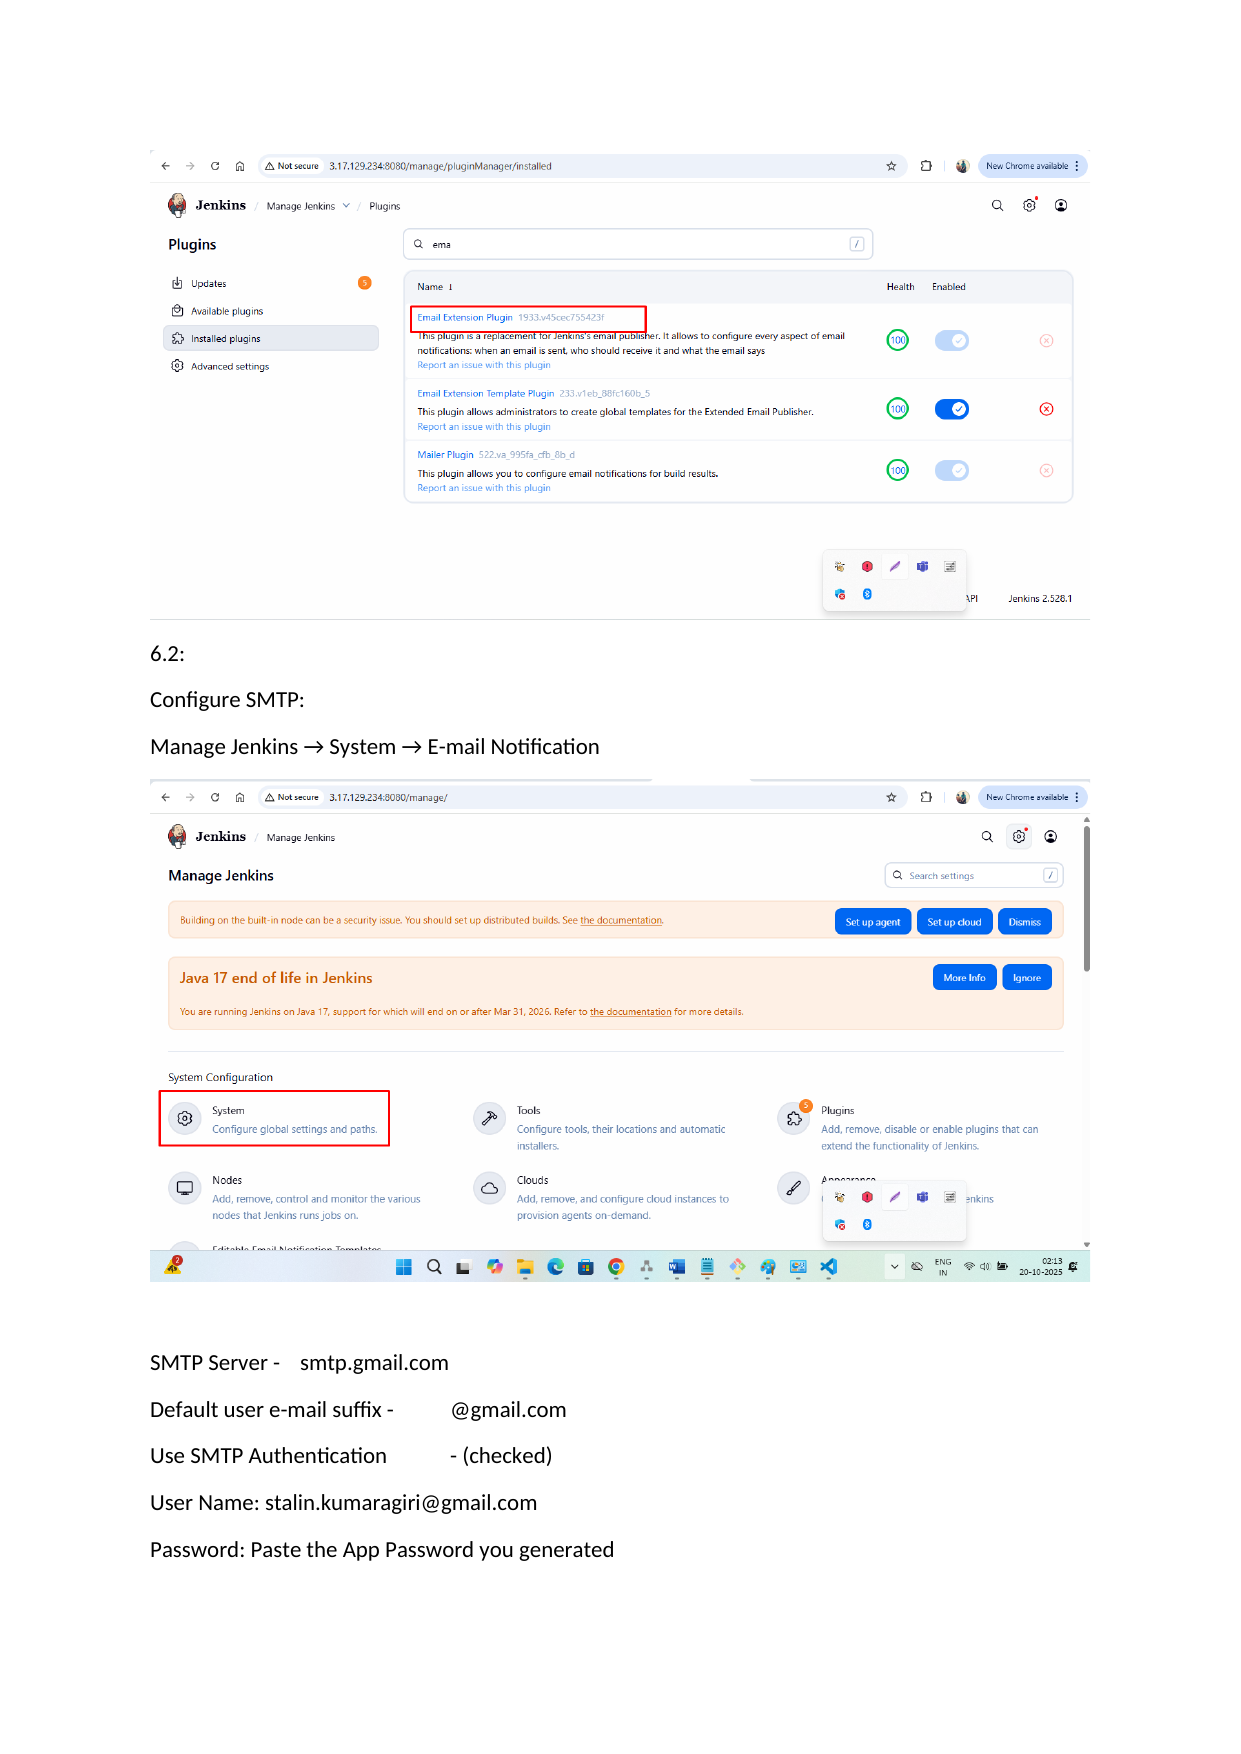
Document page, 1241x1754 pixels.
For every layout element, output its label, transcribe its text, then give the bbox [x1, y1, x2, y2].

text Configure SMTP: [150, 686, 1090, 713]
text SMTP Server - smtp.gmail.com [150, 1348, 1090, 1376]
text User Name: stalin.kumaragiri@gmail.com [150, 1488, 1090, 1516]
text Password: Paste the App Password you generated [150, 1535, 1090, 1563]
picture [150, 150, 1091, 620]
picture [150, 779, 1091, 1282]
text 6.2: [150, 639, 1090, 667]
text Manage Jenkins → System → E-mail Notification [150, 732, 1090, 760]
text Default user e-mail suffix - @gmail.com [150, 1395, 1090, 1423]
text Use SMTP Authentication - (checked) [150, 1442, 1090, 1469]
